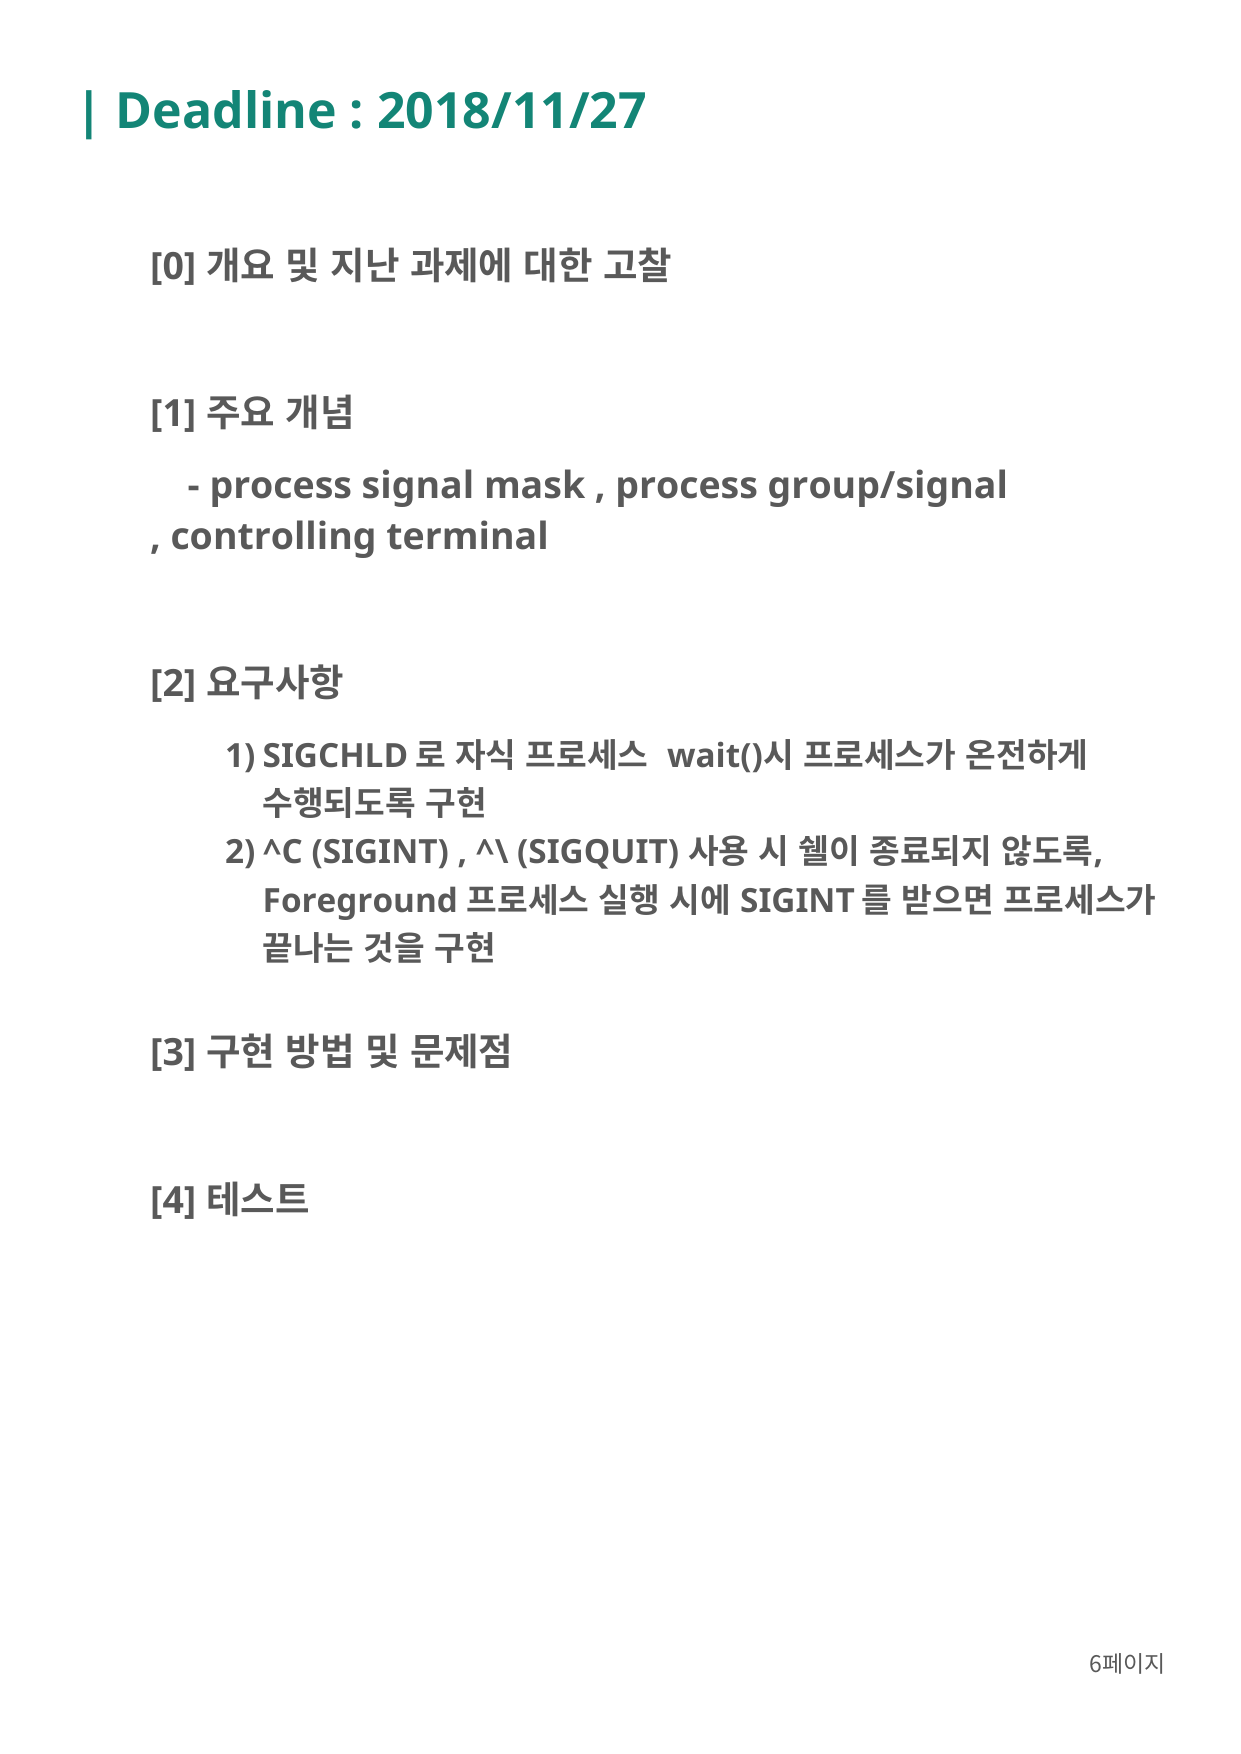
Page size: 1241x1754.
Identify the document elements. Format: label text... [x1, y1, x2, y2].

text [3] 구현 방법 및 문제점 [75, 1022, 1015, 1077]
text - process signal mask , process group/signal , controlling terminal [150, 458, 1015, 560]
text [2] 요구사항 [75, 653, 1015, 708]
text [0] 개요 및 지난 과제에 대한 고찰 [75, 236, 1015, 290]
text [1] 주요 개념 [75, 383, 1015, 437]
text [4] 테스트 [75, 1169, 1015, 1224]
list SIGCHLD로 자식 프로세스 wait()시 프로세스가 온전하게 수행되도록 구현 [225, 728, 1165, 825]
text | Deadline : 2018/11/27 [75, 75, 1015, 143]
list ^C (SIGINT) , ^\ (SIGQUIT) 사용 시 쉘이 종료되지 않도록, Foreground 프로세스 실행 시에 SIGINT를 받으면 프로세스가 끝나는 것을 구현 [225, 825, 1165, 970]
